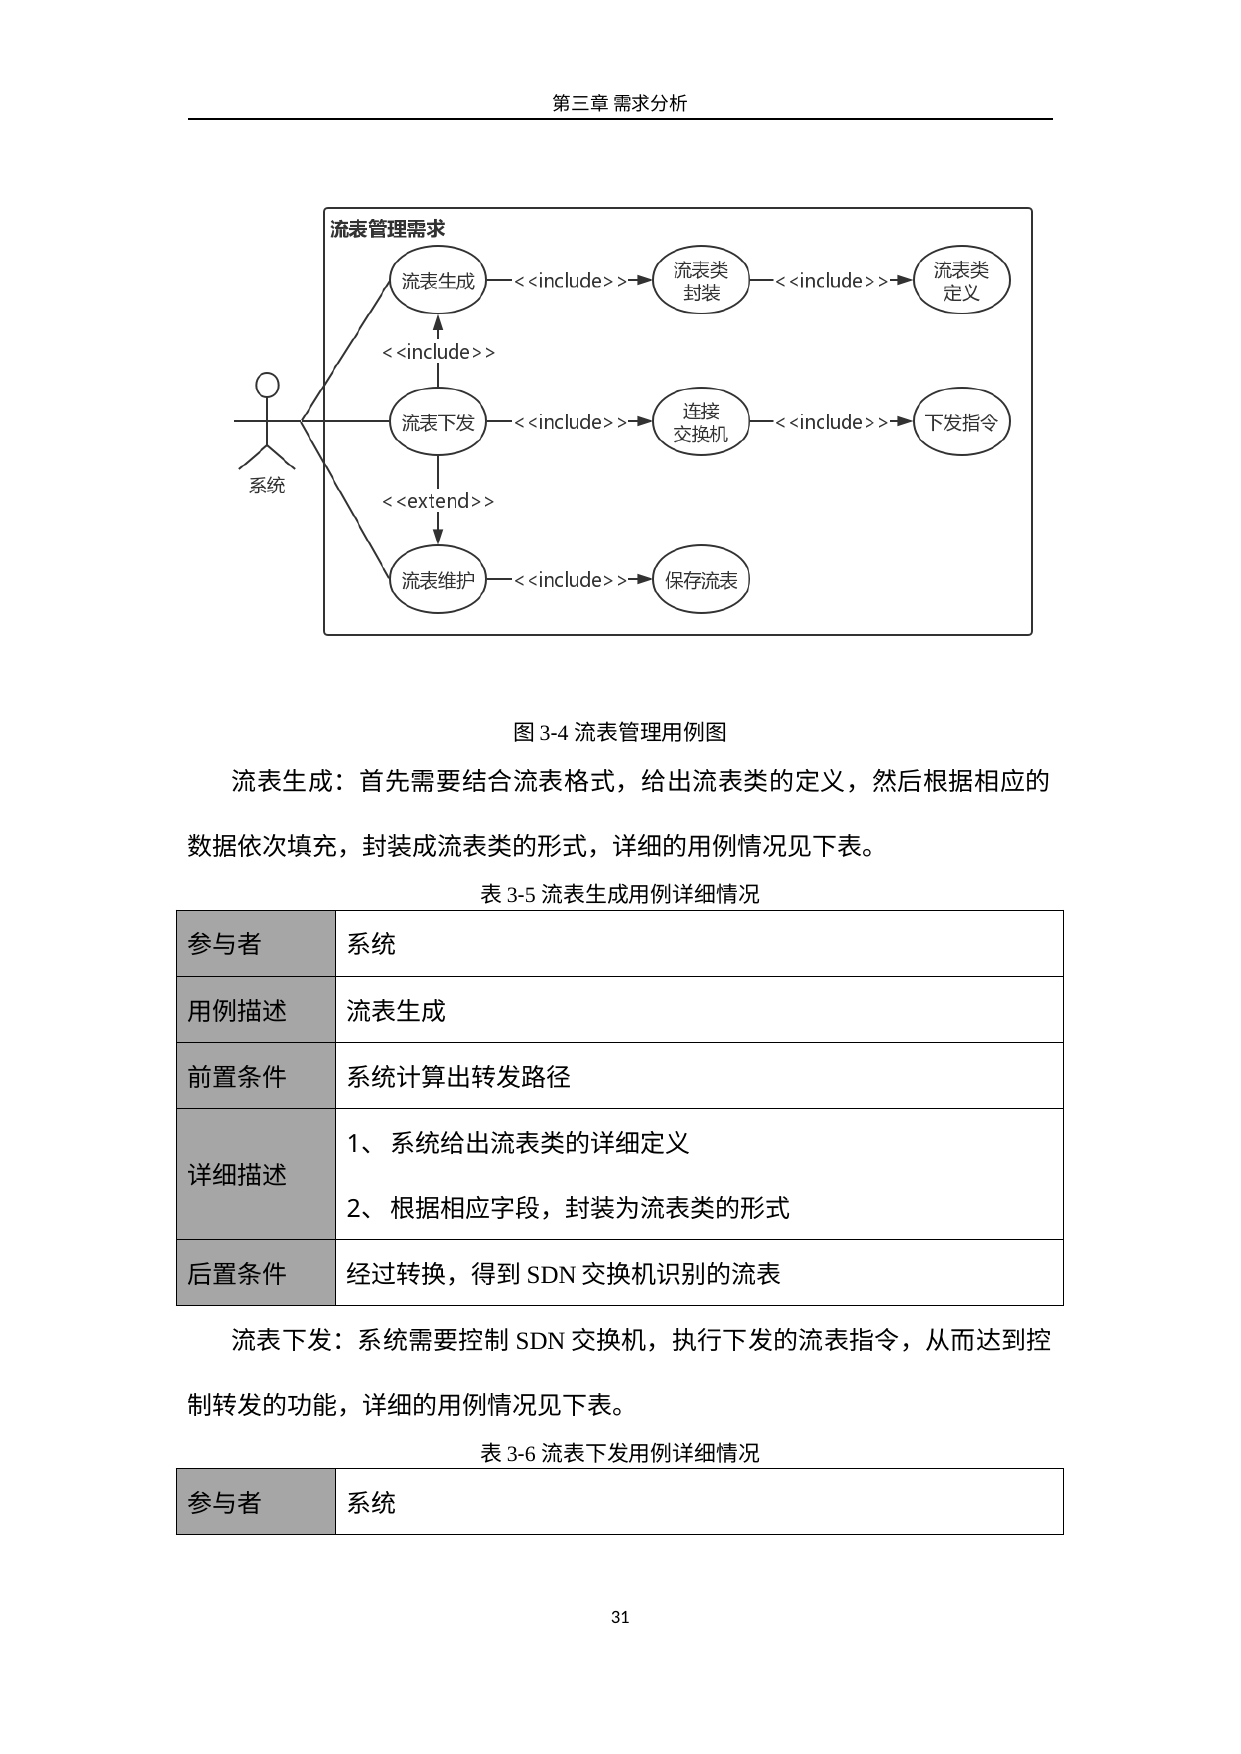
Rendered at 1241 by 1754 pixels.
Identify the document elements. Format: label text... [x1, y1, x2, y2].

table_cell 详细描述 [177, 1109, 335, 1239]
table_cell 系统给出流表类的详细定义 根据相应字段，封装为流表类的形式 [336, 1109, 1063, 1239]
table_cell 用例描述 [177, 977, 335, 1042]
text 表3-6 流表下发用例详细情况 [187, 1436, 1053, 1468]
text 流表生成：首先需要结合流表格式，给出流表类的定义，然后根据相应的数据依次填充，封装成流表类的形式，详细的用例情况见下表。 [187, 747, 1053, 877]
table_cell 后置条件 [177, 1240, 335, 1305]
text 图3-4 流表管理用例图 [187, 714, 1053, 747]
table_cell 流表生成 [336, 977, 1063, 1042]
picture [187, 162, 1091, 694]
table_cell 系统计算出转发路径 [336, 1043, 1063, 1108]
table_header 参与者 [177, 911, 335, 976]
text 流表下发：系统需要控制SDN交换机，执行下发的流表指令，从而达到控制转发的功能，详细的用例情况见下表。 [187, 1306, 1053, 1436]
text 表3-5 流表生成用例详细情况 [187, 877, 1053, 909]
table_cell 前置条件 [177, 1043, 335, 1108]
table_header 系统 [336, 1469, 1063, 1534]
table_header 系统 [336, 911, 1063, 976]
table_header 参与者 [177, 1469, 335, 1534]
table_cell 经过转换，得到SDN交换机识别的流表 [336, 1240, 1063, 1305]
